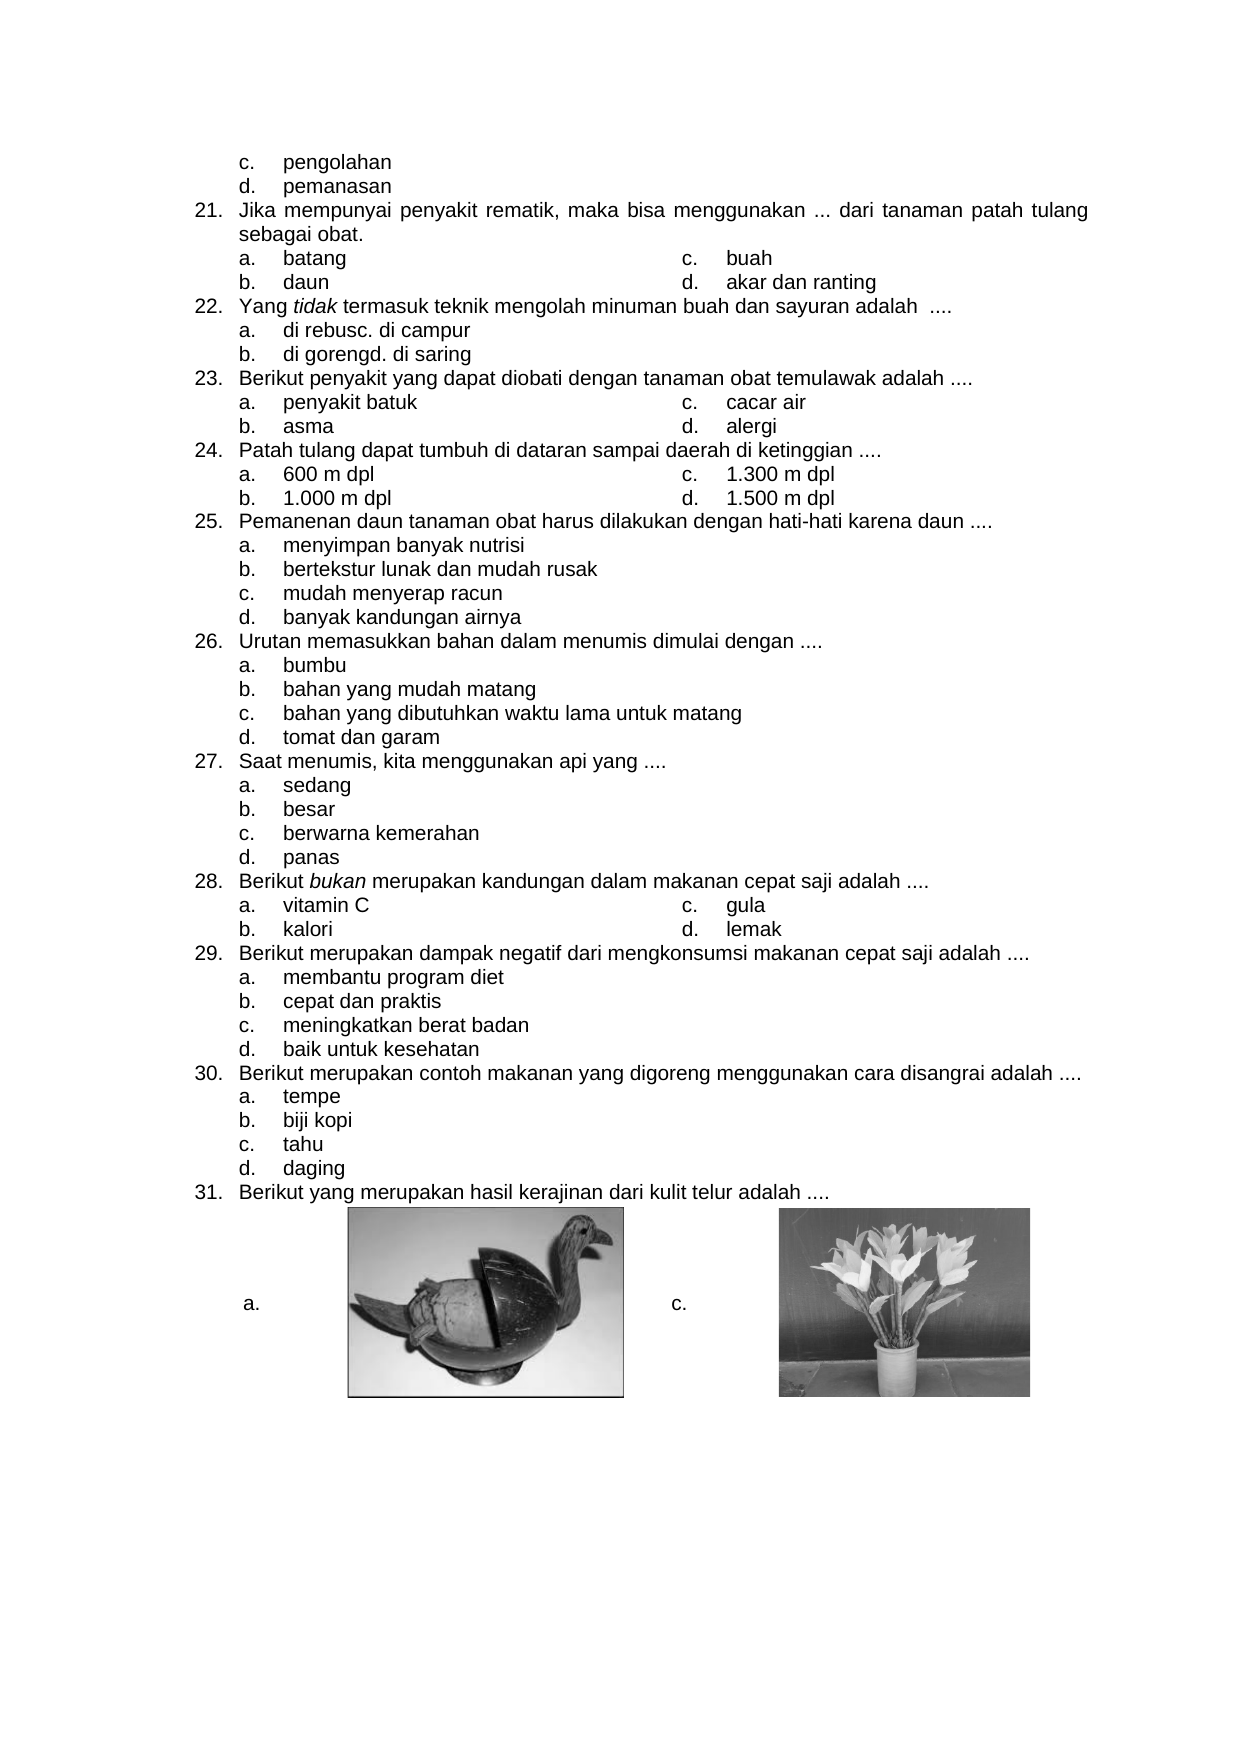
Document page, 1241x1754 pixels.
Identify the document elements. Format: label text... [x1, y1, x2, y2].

text d. banyak kandungan airnya [194, 605, 1090, 629]
text c. berwarna kemerahan [194, 821, 1090, 845]
text d. daging [194, 1156, 1090, 1180]
text c. pengolahan [194, 150, 1090, 174]
text a. vitamin C c. gula [194, 893, 1090, 917]
text b. 1.000 m dpl d. 1.500 m dpl [194, 485, 1090, 509]
table_header c. [659, 1204, 699, 1423]
text b. asma d. alergi [194, 413, 1090, 437]
text d. tomat dan garam [194, 725, 1090, 749]
table_header [699, 1204, 1066, 1423]
text 21. Jika mempunyai penyakit rematik, maka bisa menggunakan ... dari tanaman patah tulang sebagai obat. [194, 198, 1090, 246]
text b. daun d. akar dan ranting [194, 270, 1090, 294]
text b. kalori d. lemak [194, 917, 1090, 941]
text 31. Berikut yang merupakan hasil kerajinan dari kulit telur adalah .... [194, 1180, 1090, 1204]
text a. membantu program diet [194, 964, 1090, 988]
text a. 600 m dpl c. 1.300 m dpl [194, 461, 1090, 485]
list di gorengd. di saring [239, 342, 1090, 366]
text 27. Saat menumis, kita menggunakan api yang .... [194, 749, 1090, 773]
text d. pemanasan [194, 174, 1090, 198]
text d. baik untuk kesehatan [194, 1036, 1090, 1060]
text b. bertekstur lunak dan mudah rusak [194, 557, 1090, 581]
list di rebusc. di campur [239, 318, 1090, 342]
text c. mudah menyerap racun [194, 581, 1090, 605]
text a. penyakit batuk c. cacar air [194, 389, 1090, 413]
text c. bahan yang dibutuhkan waktu lama untuk matang [194, 701, 1090, 725]
table_header a. [224, 1204, 268, 1423]
text b. bahan yang mudah matang [194, 677, 1090, 701]
text 23. Berikut penyakit yang dapat diobati dengan tanaman obat temulawak adalah .... [194, 366, 1090, 389]
text 28. Berikut bukan merupakan kandungan dalam makanan cepat saji adalah .... [194, 869, 1090, 893]
text 25. Pemanenan daun tanaman obat harus dilakukan dengan hati-hati karena daun .... [194, 509, 1090, 533]
text 30. Berikut merupakan contoh makanan yang digoreng menggunakan cara disangrai adalah .... [194, 1060, 1090, 1084]
text a. menyimpan banyak nutrisi [194, 533, 1090, 557]
text 26. Urutan memasukkan bahan dalam menumis dimulai dengan .... [194, 629, 1090, 653]
text c. meningkatkan berat badan [194, 1012, 1090, 1036]
text a. sedang [194, 773, 1090, 797]
text b. biji kopi [194, 1108, 1090, 1132]
text 24. Patah tulang dapat tumbuh di dataran sampai daerah di ketinggian .... [194, 437, 1090, 461]
text d. panas [194, 845, 1090, 869]
text a. tempe [194, 1084, 1090, 1108]
text c. tahu [194, 1132, 1090, 1156]
text a. batang c. buah [194, 246, 1090, 270]
text 22. Yang tidak termasuk teknik mengolah minuman buah dan sayuran adalah .... [194, 294, 1090, 318]
text a. bumbu [194, 653, 1090, 677]
text b. cepat dan praktis [194, 988, 1090, 1012]
text 29. Berikut merupakan dampak negatif dari mengkonsumsi makanan cepat saji adalah .... [194, 941, 1090, 964]
text b. besar [194, 797, 1090, 821]
table_header [268, 1204, 659, 1423]
